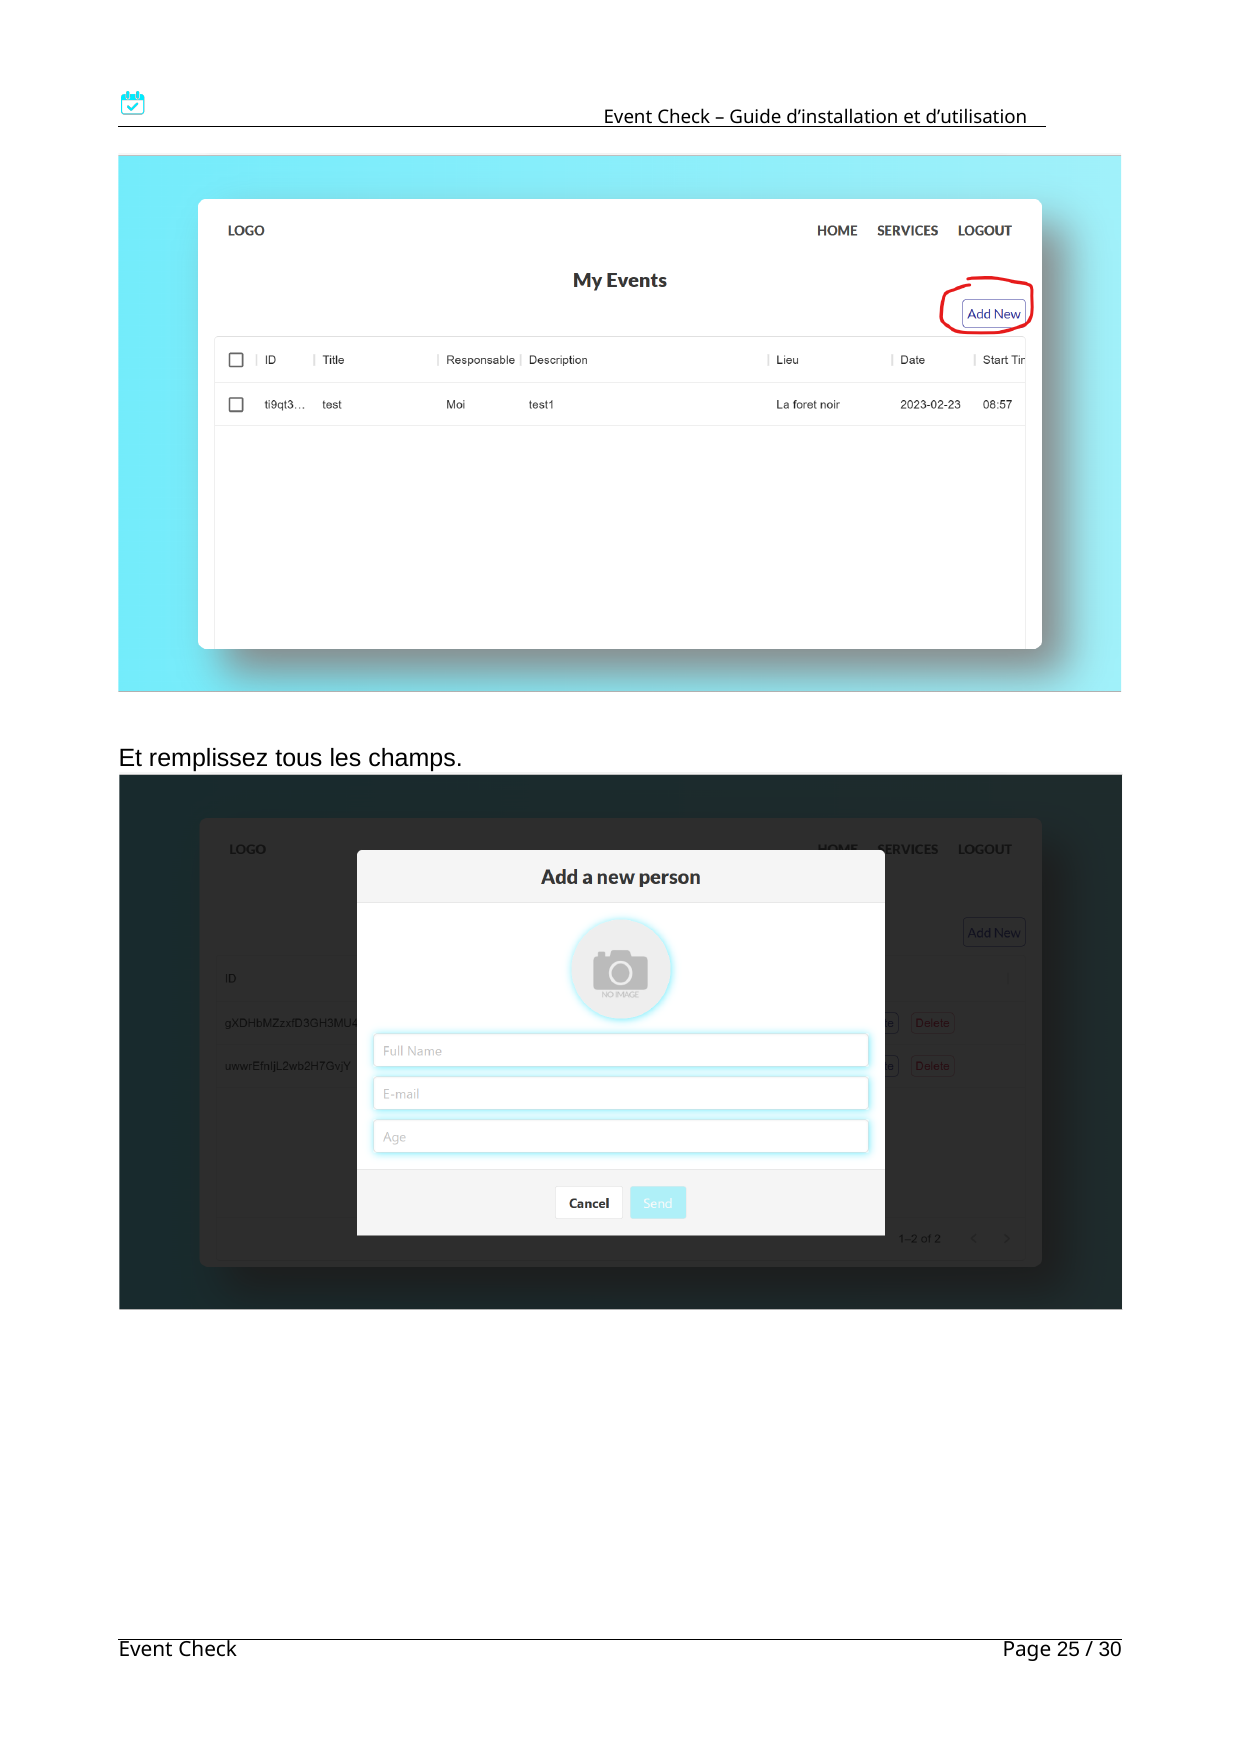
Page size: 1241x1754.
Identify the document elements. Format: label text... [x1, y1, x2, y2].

picture [118, 153, 1122, 692]
picture [118, 88, 147, 117]
picture [119, 772, 1123, 1310]
